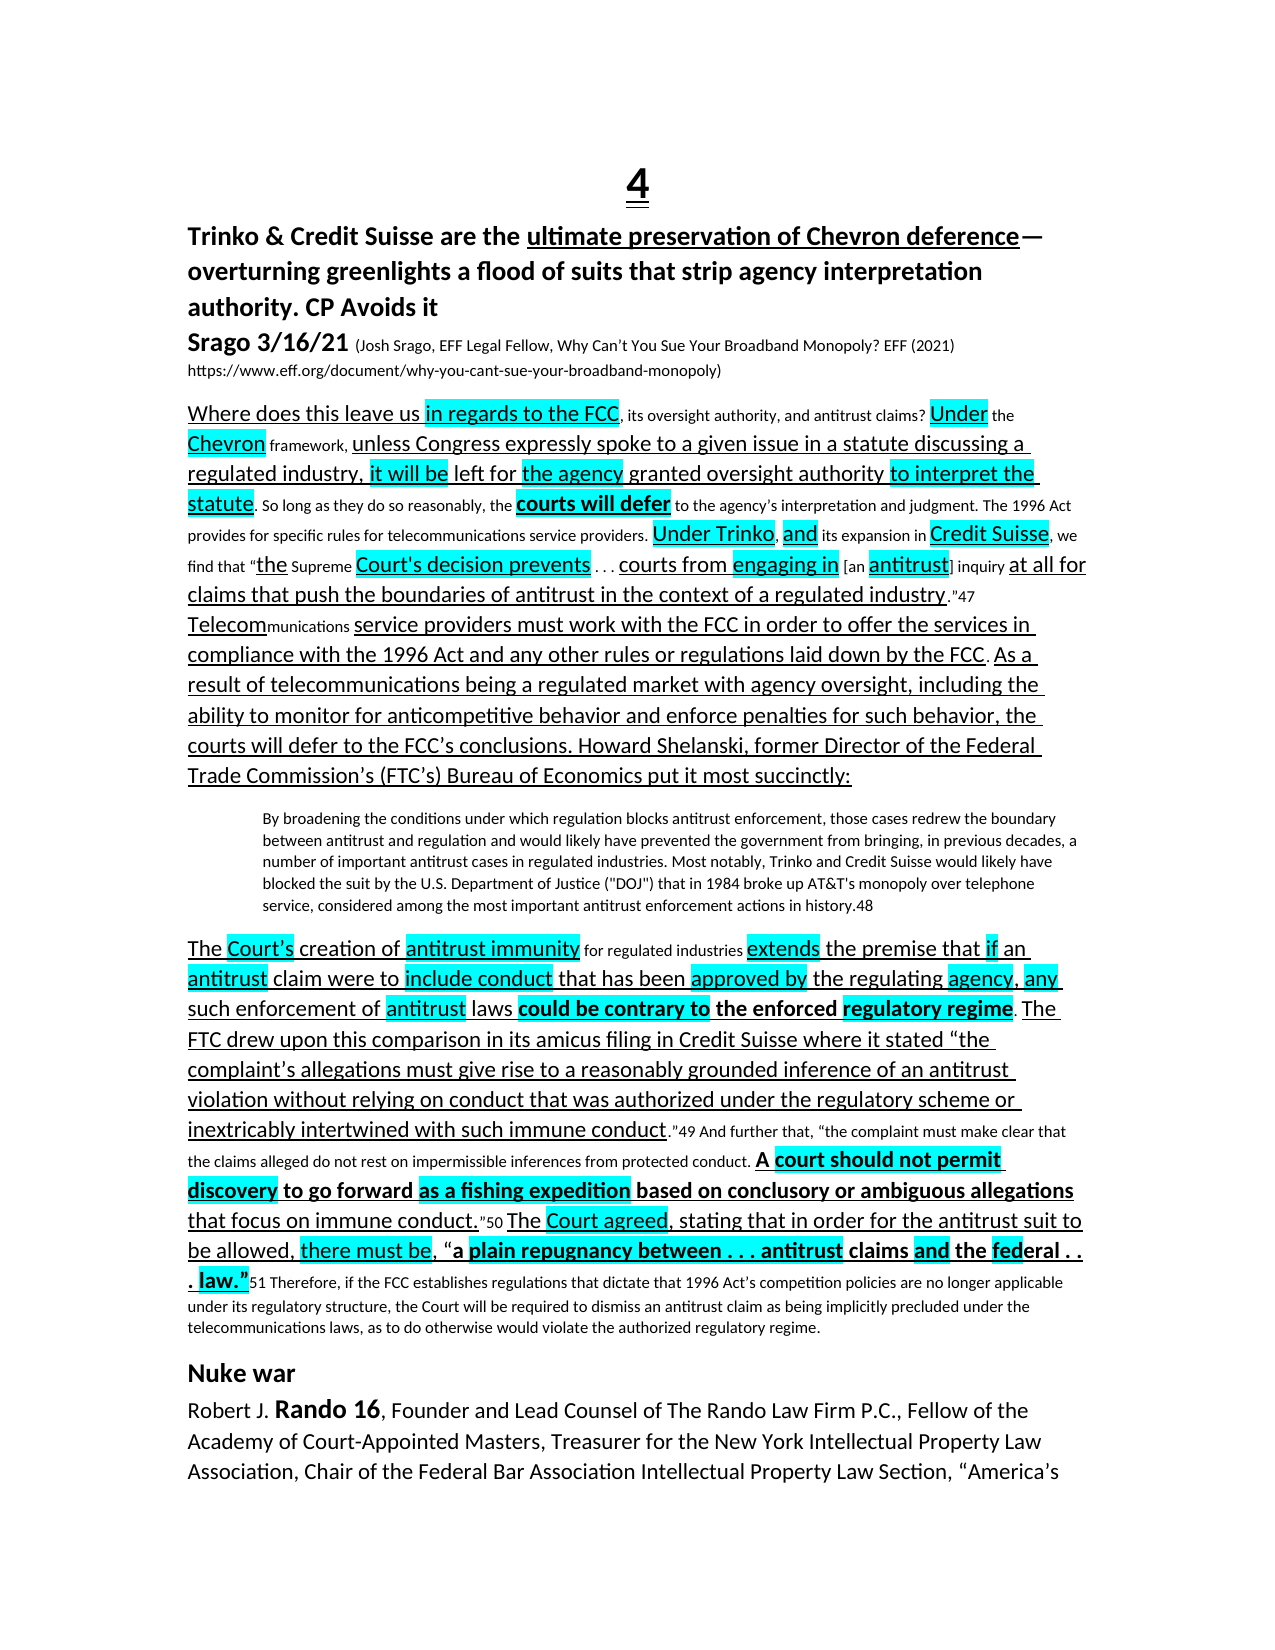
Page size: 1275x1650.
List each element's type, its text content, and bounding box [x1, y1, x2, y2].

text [187, 1392, 1087, 1485]
text Where does this leave us in regards to the FCC, its oversight authority, and antitrust claims? Under the Chevron framework, unless Congress expressly spoke to a given issue in a statute discussing a regulated industry, it will be left for the agency granted oversight authority to interpret the statute. So long as they do so reasonably, the courts will defer to the agency’s interpretation and judgment. The 1996 Act provides for specific rules for telecommunications service providers. Under Trinko, and its expansion in Credit Suisse, we find that “the Supreme Court's decision prevents . . . courts from engaging in [an antitrust] inquiry at all for claims that push the boundaries of antitrust in the context of a regulated industry.”47 Telecommunications service providers must work with the FCC in order to offer the services in compliance with the 1996 Act and any other rules or regulations laid down by the FCC. As a result of telecommunications being a regulated market with agency oversight, including the ability to monitor for anticompetitive behavior and enforce penalties for such behavior, the courts will defer to the FCC’s conclusions. Howard Shelanski, former Director of the Federal Trade Commission’s (FTC’s) Bureau of Economics put it most succinctly: [187, 399, 1087, 789]
subtitle 4 [187, 154, 1087, 210]
subtitle Trinko & Credit Suisse are the ultimate preservation of Chevron deference—overturning greenlights a flood of suits that strip agency interpretation authority. CP Avoids it [187, 219, 1087, 323]
text The Court’s creation of antitrust immunity for regulated industries extends the premise that if an antitrust claim were to include conduct that has been approved by the regulating agency, any such enforcement of antitrust laws could be contrary to the enforced regulatory regime. The FTC drew upon this comparison in its amicus filing in Credit Suisse where it stated “the complaint’s allegations must give rise to a reasonably grounded inference of an antitrust violation without relying on conduct that was authorized under the regulatory scheme or inextricably intertwined with such immune conduct.”49 And further that, “the complaint must make clear that the claims alleged do not rest on impermissible inferences from protected conduct. A court should not permit discovery to go forward as a fishing expedition based on conclusory or ambiguous allegations that focus on immune conduct.”50 The Court agreed, stating that in order for the antitrust suit to be allowed, there must be, “a plain repugnancy between . . . antitrust claims and the federal . . . law.”51 Therefore, if the FCC establishes regulations that dictate that 1996 Act’s competition policies are no longer applicable under its regulatory structure, the Court will be required to dismiss an antitrust claim as being implicitly precluded under the telecommunications laws, as to do otherwise would violate the authorized regulatory regime. [187, 934, 1087, 1338]
subtitle Nuke war [187, 1356, 1087, 1389]
text By broadening the conditions under which regulation blocks antitrust enforcement, those cases redrew the boundary between antitrust and regulation and would likely have prevented the government from bringing, in previous decades, a number of important antitrust cases in regulated industries. Most notably, Trinko and Credit Suisse would likely have blocked the suit by the U.S. Department of Justice ("DOJ") that in 1984 broke up AT&T's monopoly over telephone service, considered among the most important antitrust enforcement actions in history.48 [262, 808, 1087, 916]
text Srago 3/16/21 (Josh Srago, EFF Legal Fellow, Why Can’t You Sue Your Broadband Monopoly? EFF (2021) https://www.eff.org/document/why-you-cant-sue-your-broadband-monopoly) [187, 326, 1087, 380]
